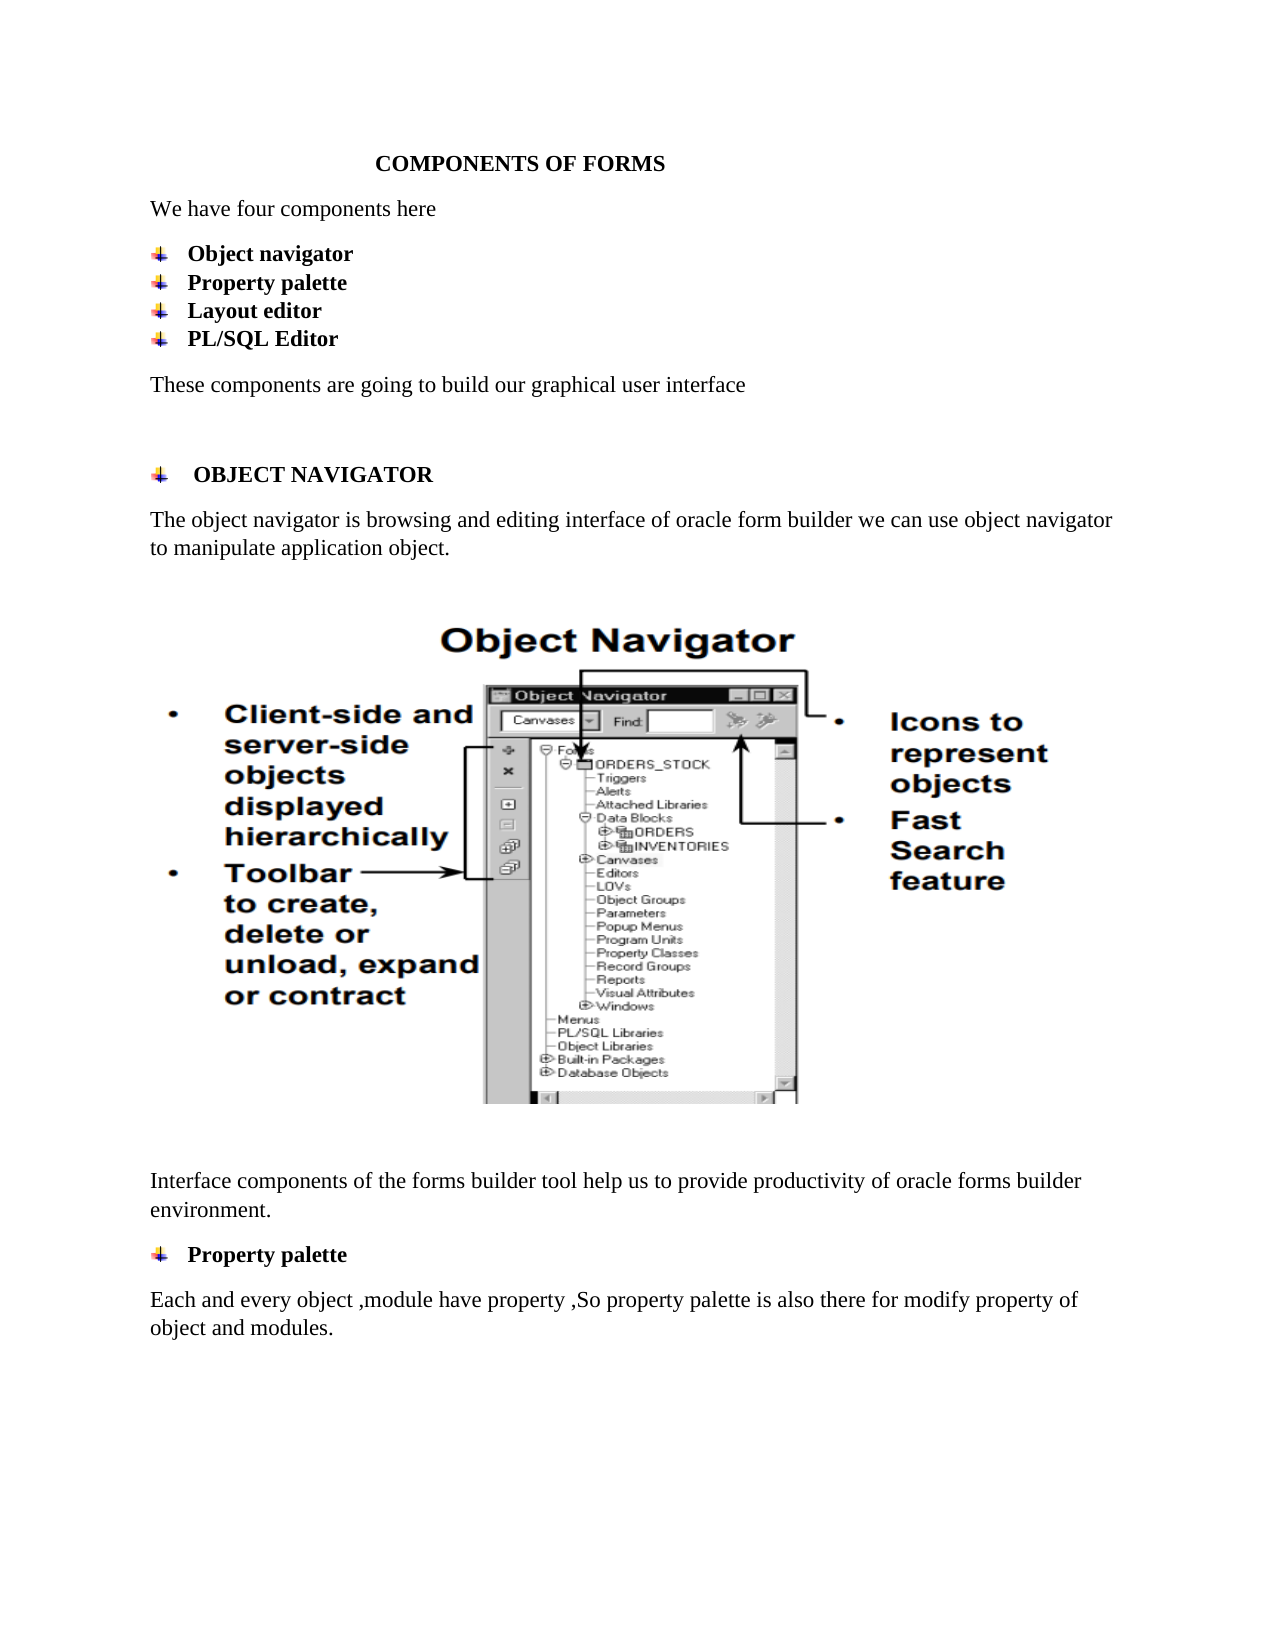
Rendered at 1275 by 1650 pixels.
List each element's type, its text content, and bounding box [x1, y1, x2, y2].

picture [151, 301, 168, 319]
picture [150, 624, 1125, 1104]
list COMPONENTS OF FORMS [310, 150, 1125, 176]
text The object navigator is browsing and editing interface of oracle form builder we can use object navigator to manipulate application object. [150, 506, 1125, 561]
list Property palette [150, 1241, 1125, 1267]
list OBJECT NAVIGATOR [150, 461, 1125, 487]
picture [151, 465, 168, 483]
list Object navigator [150, 240, 1125, 267]
picture [151, 1245, 168, 1262]
list Property palette [150, 269, 1125, 295]
list PL/SQL Editor [150, 326, 1125, 352]
picture [151, 273, 168, 290]
text Interface components of the forms builder tool help us to provide productivity of oracle forms builder environment. [150, 1167, 1125, 1222]
list Layout editor [150, 297, 1125, 323]
text Each and every object ,module have property ,So property palette is also there for modify property of object and modules. [150, 1286, 1125, 1341]
picture [151, 330, 168, 347]
picture [151, 245, 168, 262]
text These components are going to build our graphical user interface [150, 371, 1125, 397]
text We have four components here [150, 195, 1125, 221]
